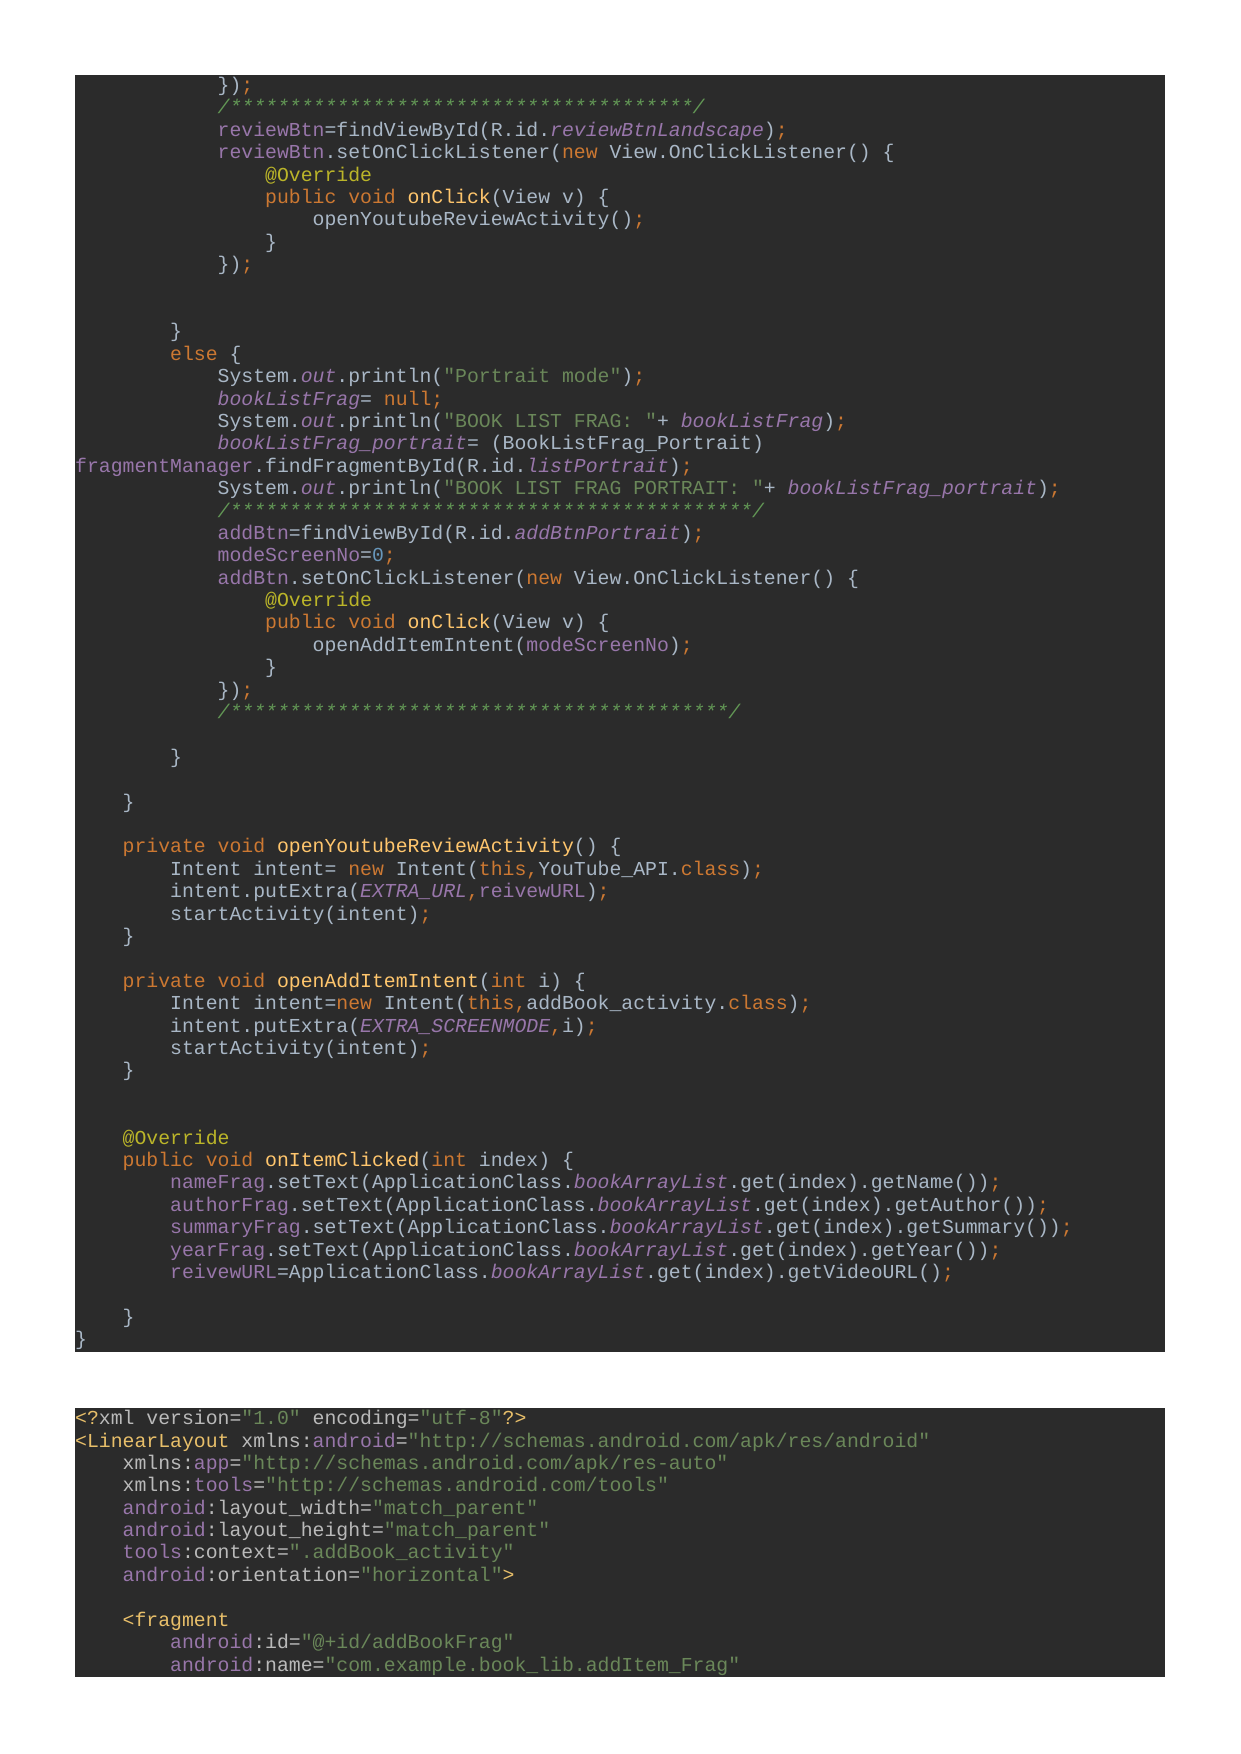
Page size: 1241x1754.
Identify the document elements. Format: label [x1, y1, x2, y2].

text [75, 1408, 1165, 1677]
text [75, 75, 1165, 1352]
